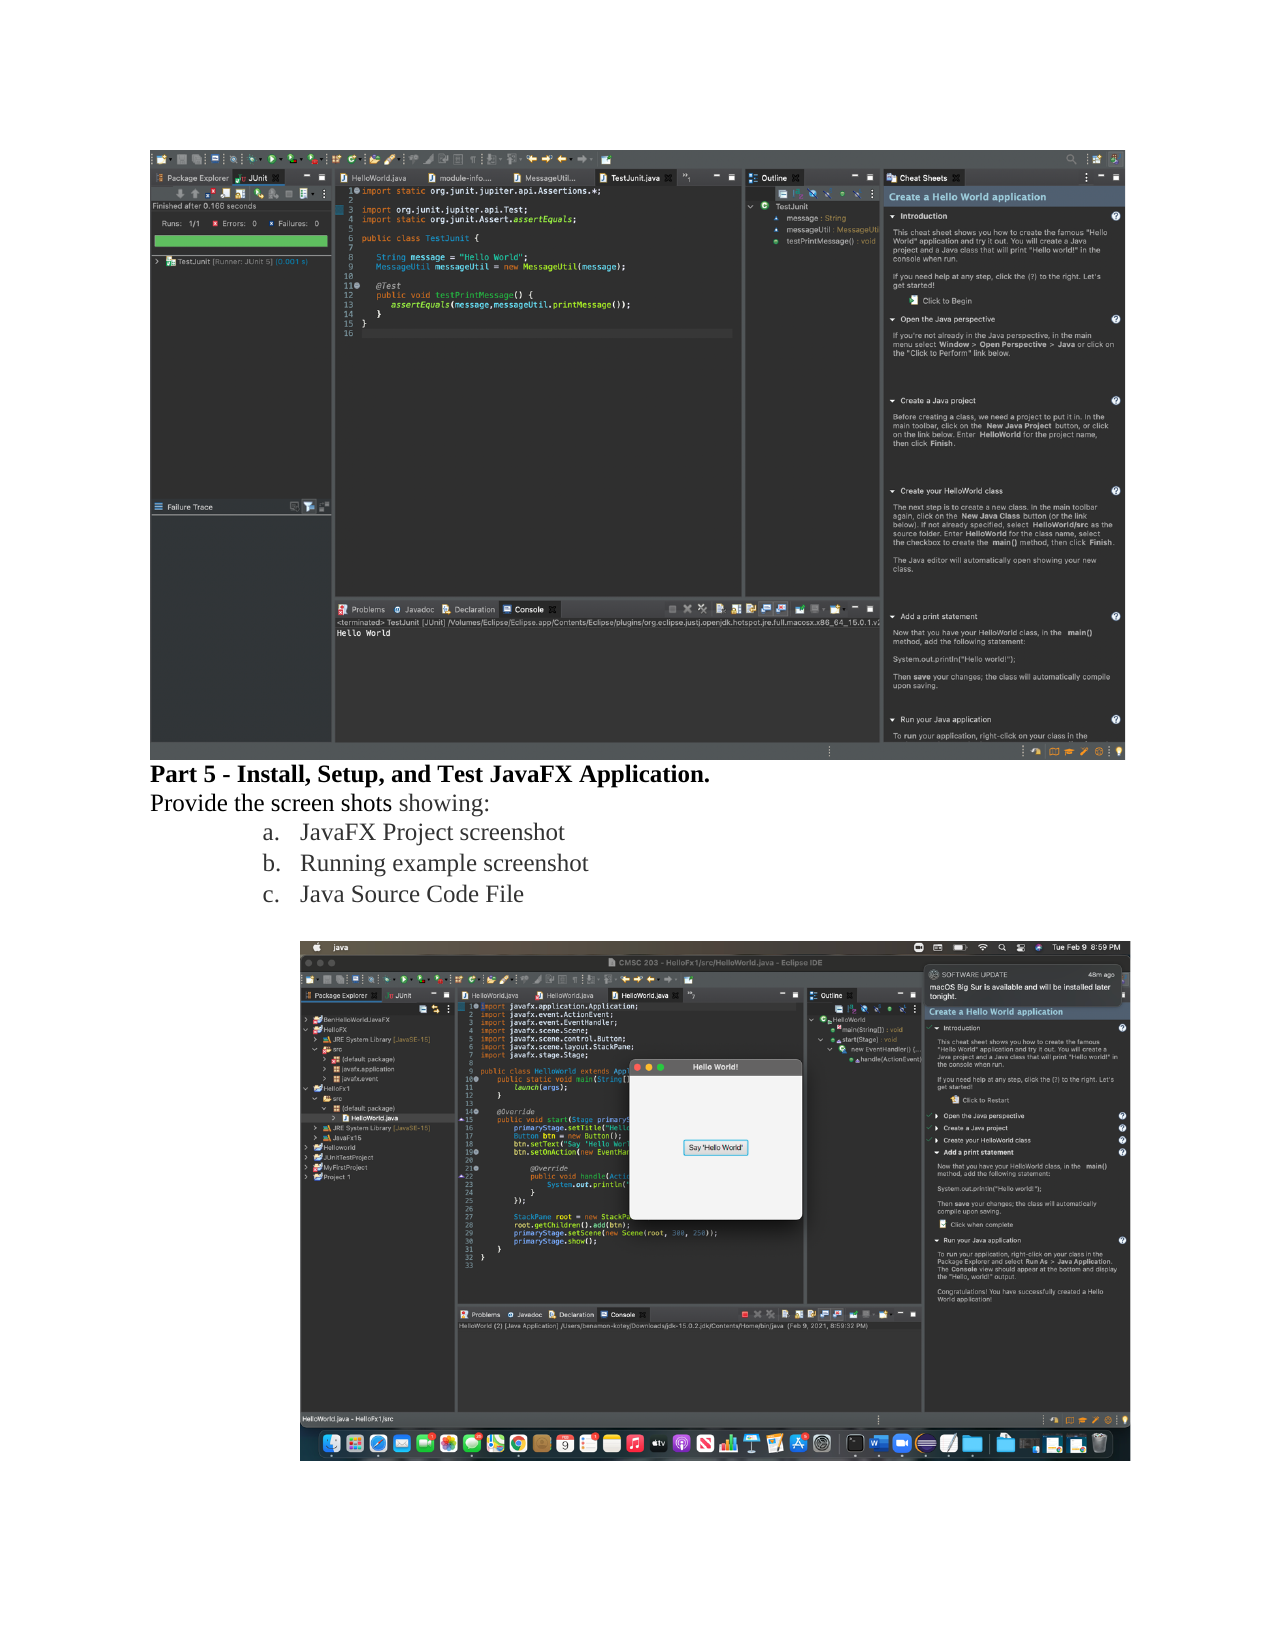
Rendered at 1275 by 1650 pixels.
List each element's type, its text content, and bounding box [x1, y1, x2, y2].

text Part 5 - Install, Setup, and Test JavaFX Application. [150, 760, 1125, 788]
picture [300, 941, 1131, 1461]
list Running example screenshot [262, 848, 1125, 877]
list Java Source Code File [262, 879, 1125, 908]
list JavaFX Project screenshot [262, 817, 1125, 846]
picture [150, 150, 1125, 760]
text Provide the screen shots showing: [150, 788, 1125, 817]
